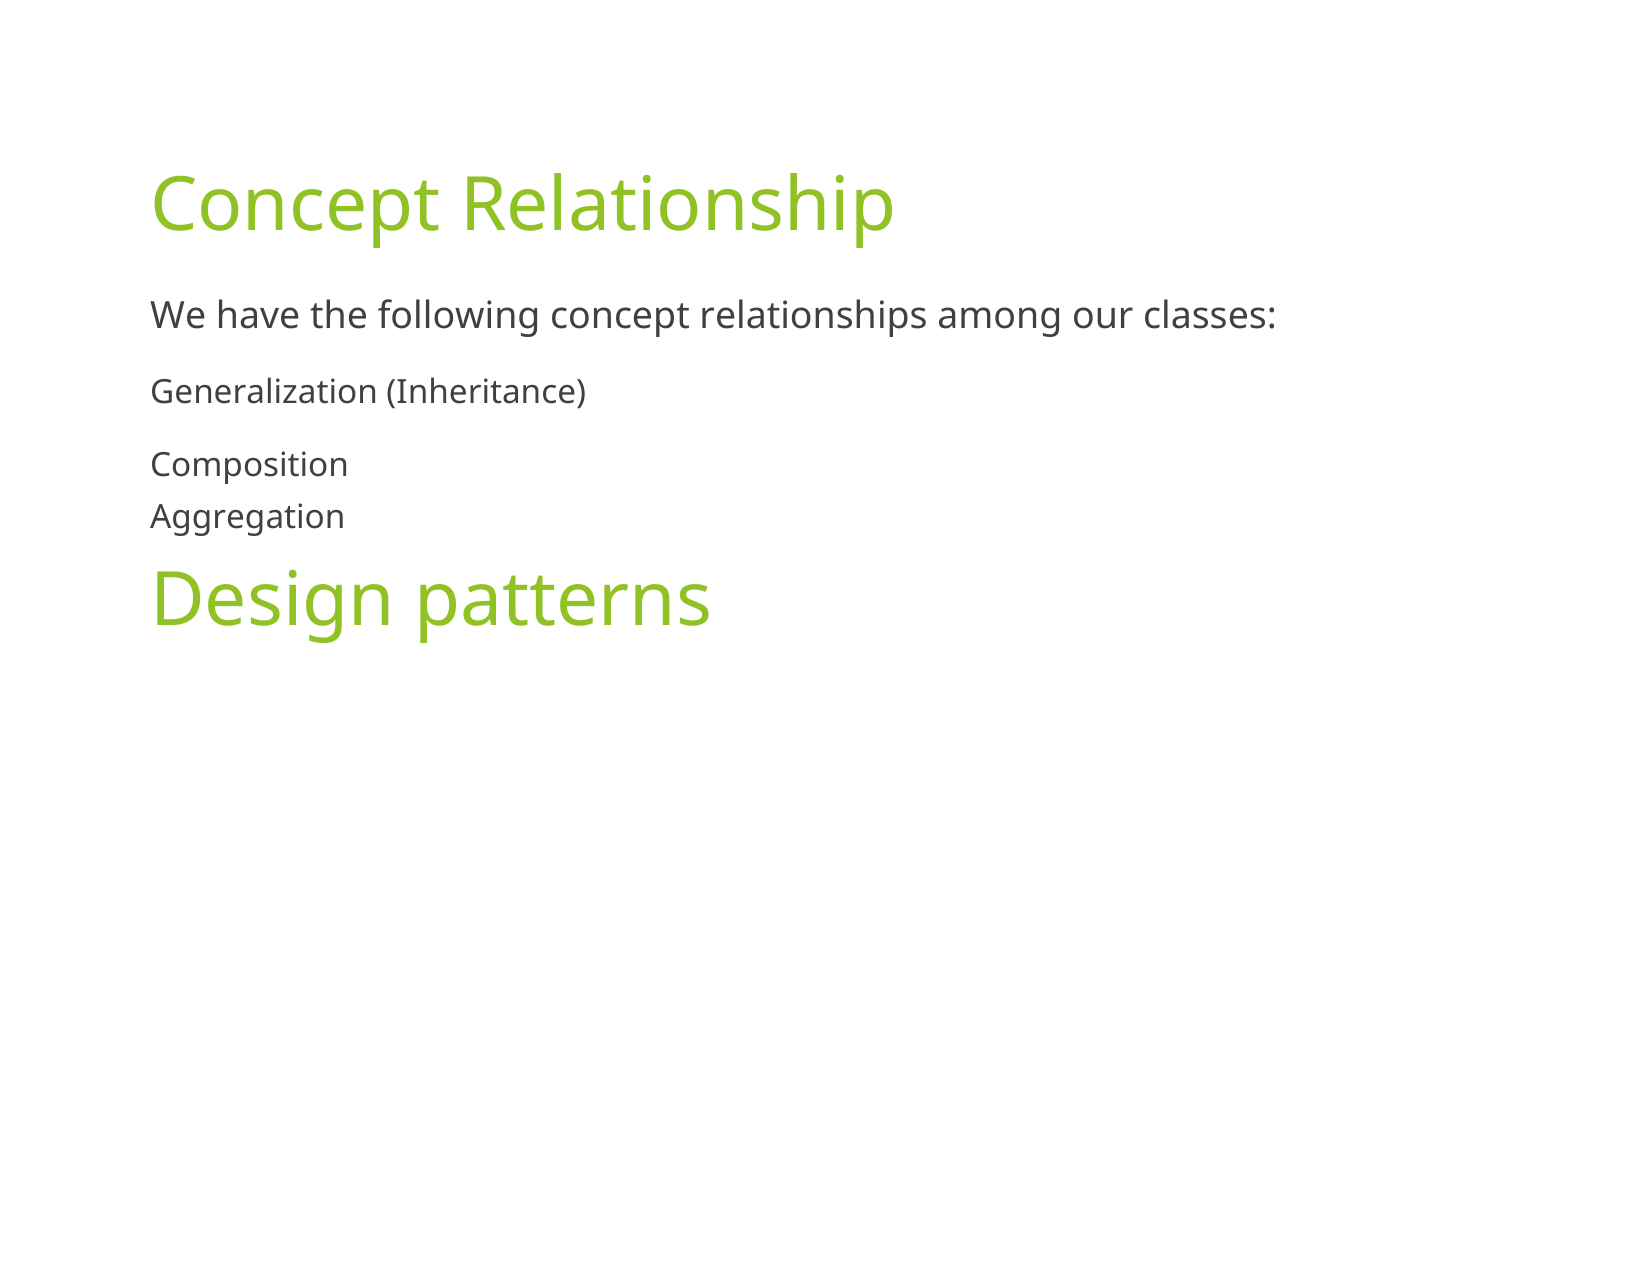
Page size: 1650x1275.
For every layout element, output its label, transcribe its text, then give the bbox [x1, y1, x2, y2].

text Aggregation [150, 493, 1500, 538]
text Concept Relationship [150, 150, 1500, 252]
text Generalization (Inheritance) [150, 368, 1500, 413]
text Composition [150, 441, 1500, 486]
text We have the following concept relationships among our classes: [150, 288, 1500, 339]
text Design patterns [150, 545, 1500, 647]
